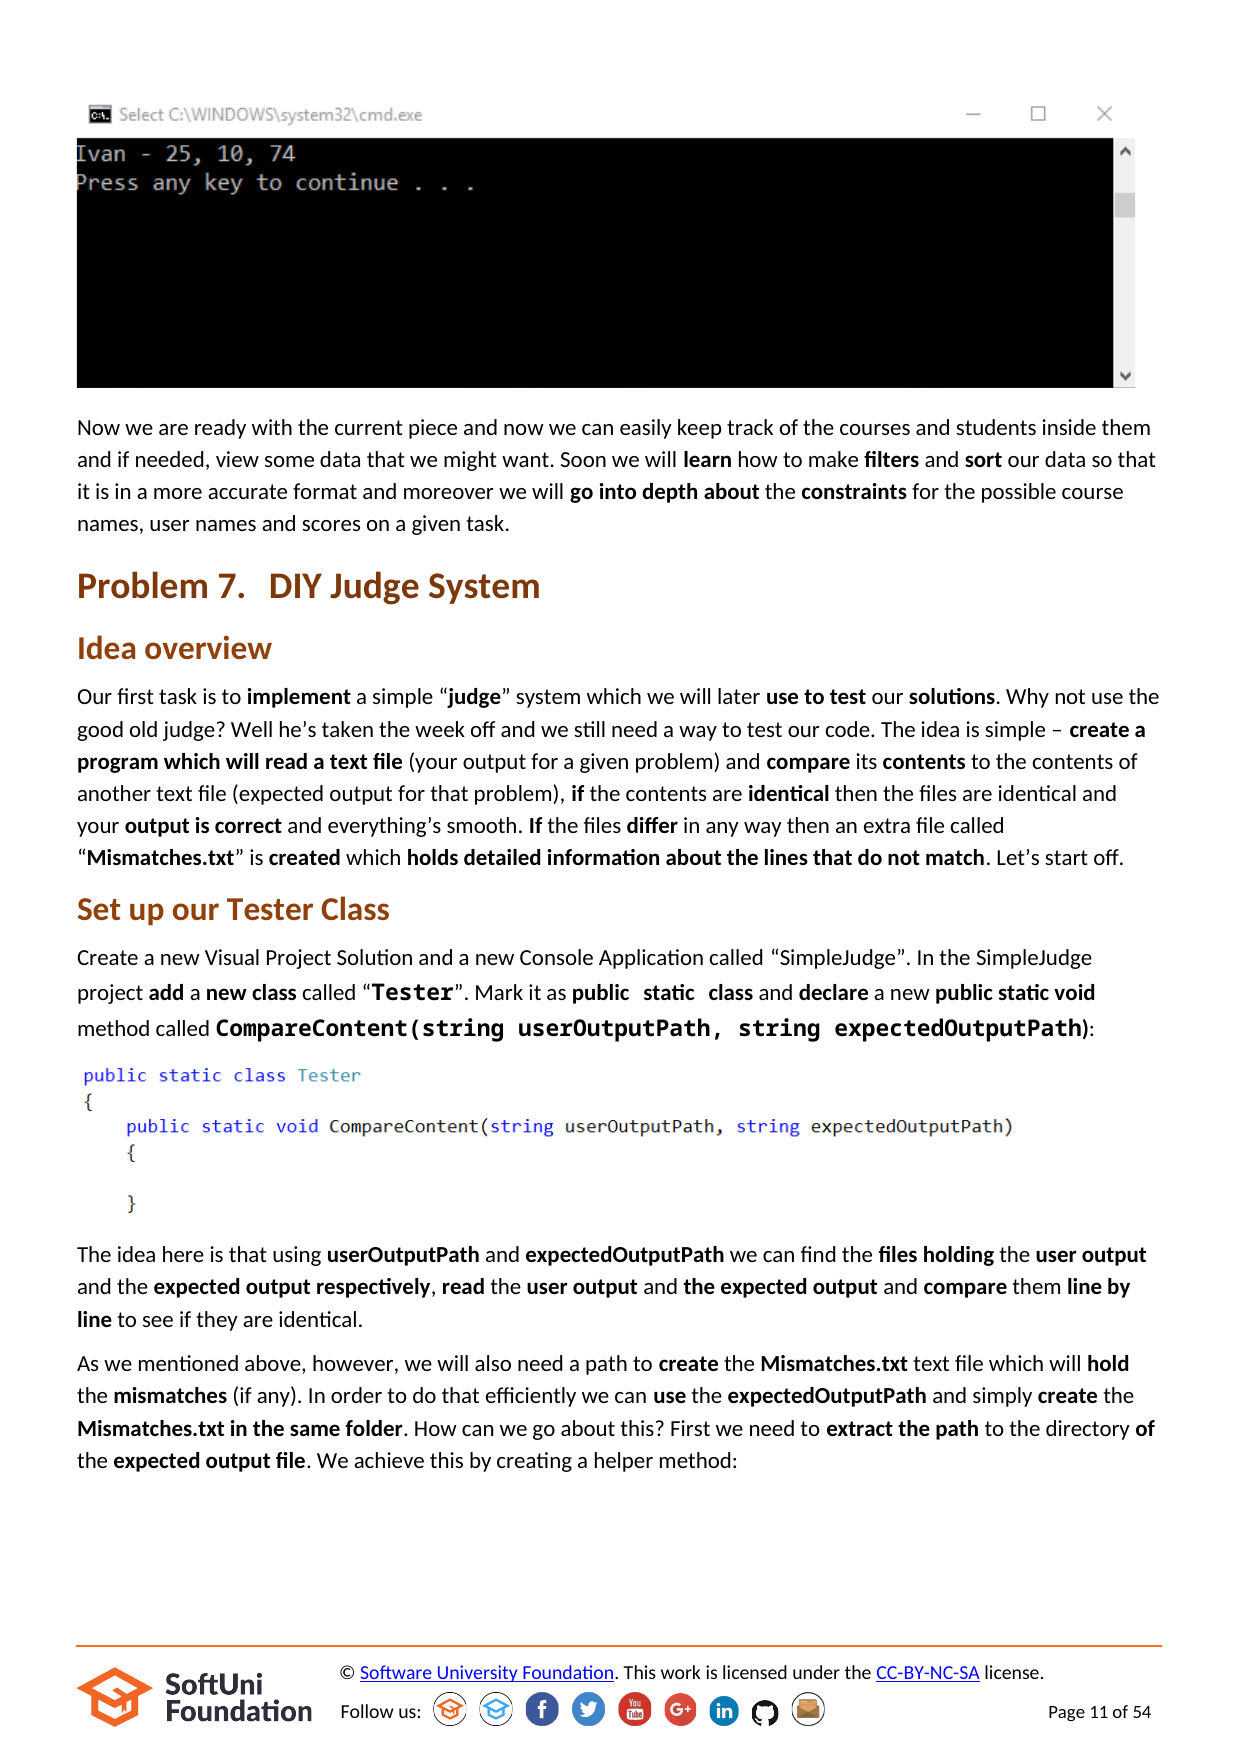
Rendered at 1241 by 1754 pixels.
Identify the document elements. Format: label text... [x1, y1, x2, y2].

text Now we are ready with the current piece and now we can easily keep track of the courses and students inside them and if needed, view some data that we might want. Soon we will learn how to make filters and sort our data so that it is in a more accurate format and moreover we will go into depth about the constraints for the possible course names, user names and scores on a given task. [77, 413, 1163, 537]
text Create a new Visual Project Solution and a new Console Application called “SimpleJudge”. In the SimpleJudge project add a new class called “Tester”. Mark it as public static class and declare a new public static void method called CompareContent(string userOutputPath, string expectedOutputPath): [77, 943, 1163, 1043]
picture [791, 1692, 825, 1726]
picture [76, 1667, 312, 1727]
picture [618, 1692, 652, 1726]
picture [525, 1692, 559, 1726]
picture [664, 1693, 697, 1726]
picture [76, 1060, 1027, 1224]
picture [76, 95, 1136, 388]
picture [433, 1692, 467, 1726]
subtitle Set up our Tester Class [77, 888, 1163, 929]
text The idea here is that using userOutputPath and expectedOutputPath we can find the files holding the user output and the expected output respectively, read the user output and the expected output and compare them line by line to see if they are identical. [77, 1240, 1163, 1333]
picture [709, 1696, 718, 1705]
picture [723, 1708, 732, 1717]
picture [730, 1696, 739, 1705]
picture [730, 1717, 739, 1726]
picture [572, 1692, 605, 1726]
picture [752, 1700, 779, 1726]
subtitle Idea overview [77, 627, 1163, 668]
text Our first task is to implement a simple “judge” system which we will later use to test our solutions. Why not use the good old judge? Well he’s taken the week off and we still need a way to test our code. The idea is simple – create a program which will read a text file (your output for a given problem) and compare its contents to the contents of another text file (expected output for that problem), if the contents are identical then the files are identical and your output is correct and everything’s smooth. If the files differ in any way then an extra file called “Mismatches.txt” is created which holds detailed information about the lines that do not match. Let’s start off. [77, 682, 1163, 871]
text As we mentioned above, however, we will also need a path to create the Mismatches.txt text file which will hold the mismatches (if any). In order to do that efficiently we can use the expectedOutputPath and simply create the Mismatches.txt in the same folder. How can we go about this? First we need to extract the path to the directory of the expected output file. We achieve this by creating a helper method: [77, 1349, 1163, 1474]
subtitle DIY Judge System [77, 562, 1163, 608]
picture [479, 1692, 513, 1726]
picture [709, 1717, 718, 1726]
